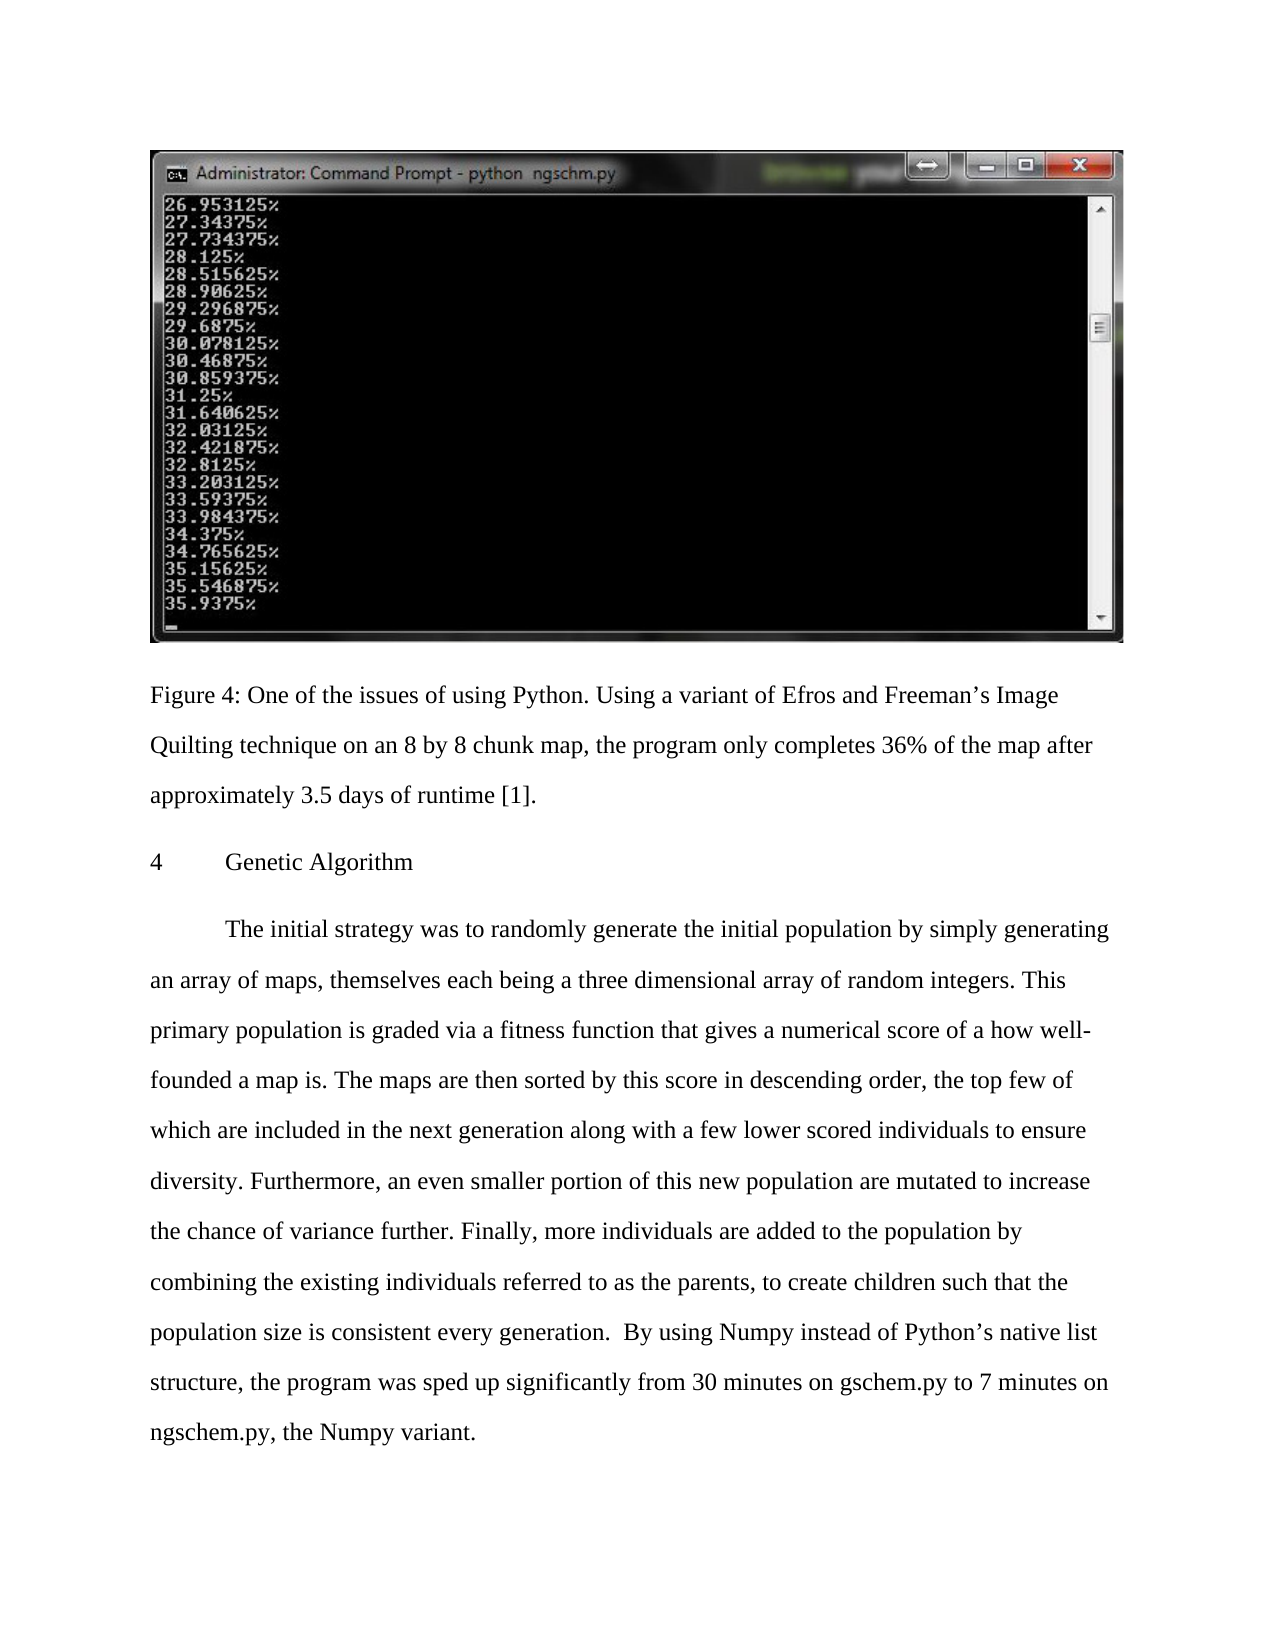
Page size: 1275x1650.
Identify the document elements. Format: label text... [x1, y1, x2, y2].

text The initial strategy was to randomly generate the initial population by simply generating an array of maps, themselves each being a three dimensional array of random integers. This primary population is graded via a fitness function that gives a numerical score of a how well-founded a map is. The maps are then sorted by this score in descending order, the top few of which are included in the next generation along with a few lower scored individuals to ensure diversity. Furthermore, an even smaller portion of this new population are mutated to increase the chance of variance further. Finally, more individuals are added to the population by combining the existing individuals referred to as the parents, to create children such that the population size is consistent every generation. By using Numpy instead of Python’s native list structure, the program was sped up significantly from 30 minutes on gschem.py to 7 minutes on ngschem.py, the Numpy variant. [150, 914, 1125, 1446]
text Figure 4: One of the issues of using Python. Using a variant of Efros and Freeman’s Image Quilting technique on an 8 by 8 chunk map, the program only completes 36% of the map after approximately 3.5 days of runtime [1]. [150, 680, 1125, 809]
text 4 Genetic Algorithm [150, 847, 1125, 876]
picture [150, 150, 1124, 643]
